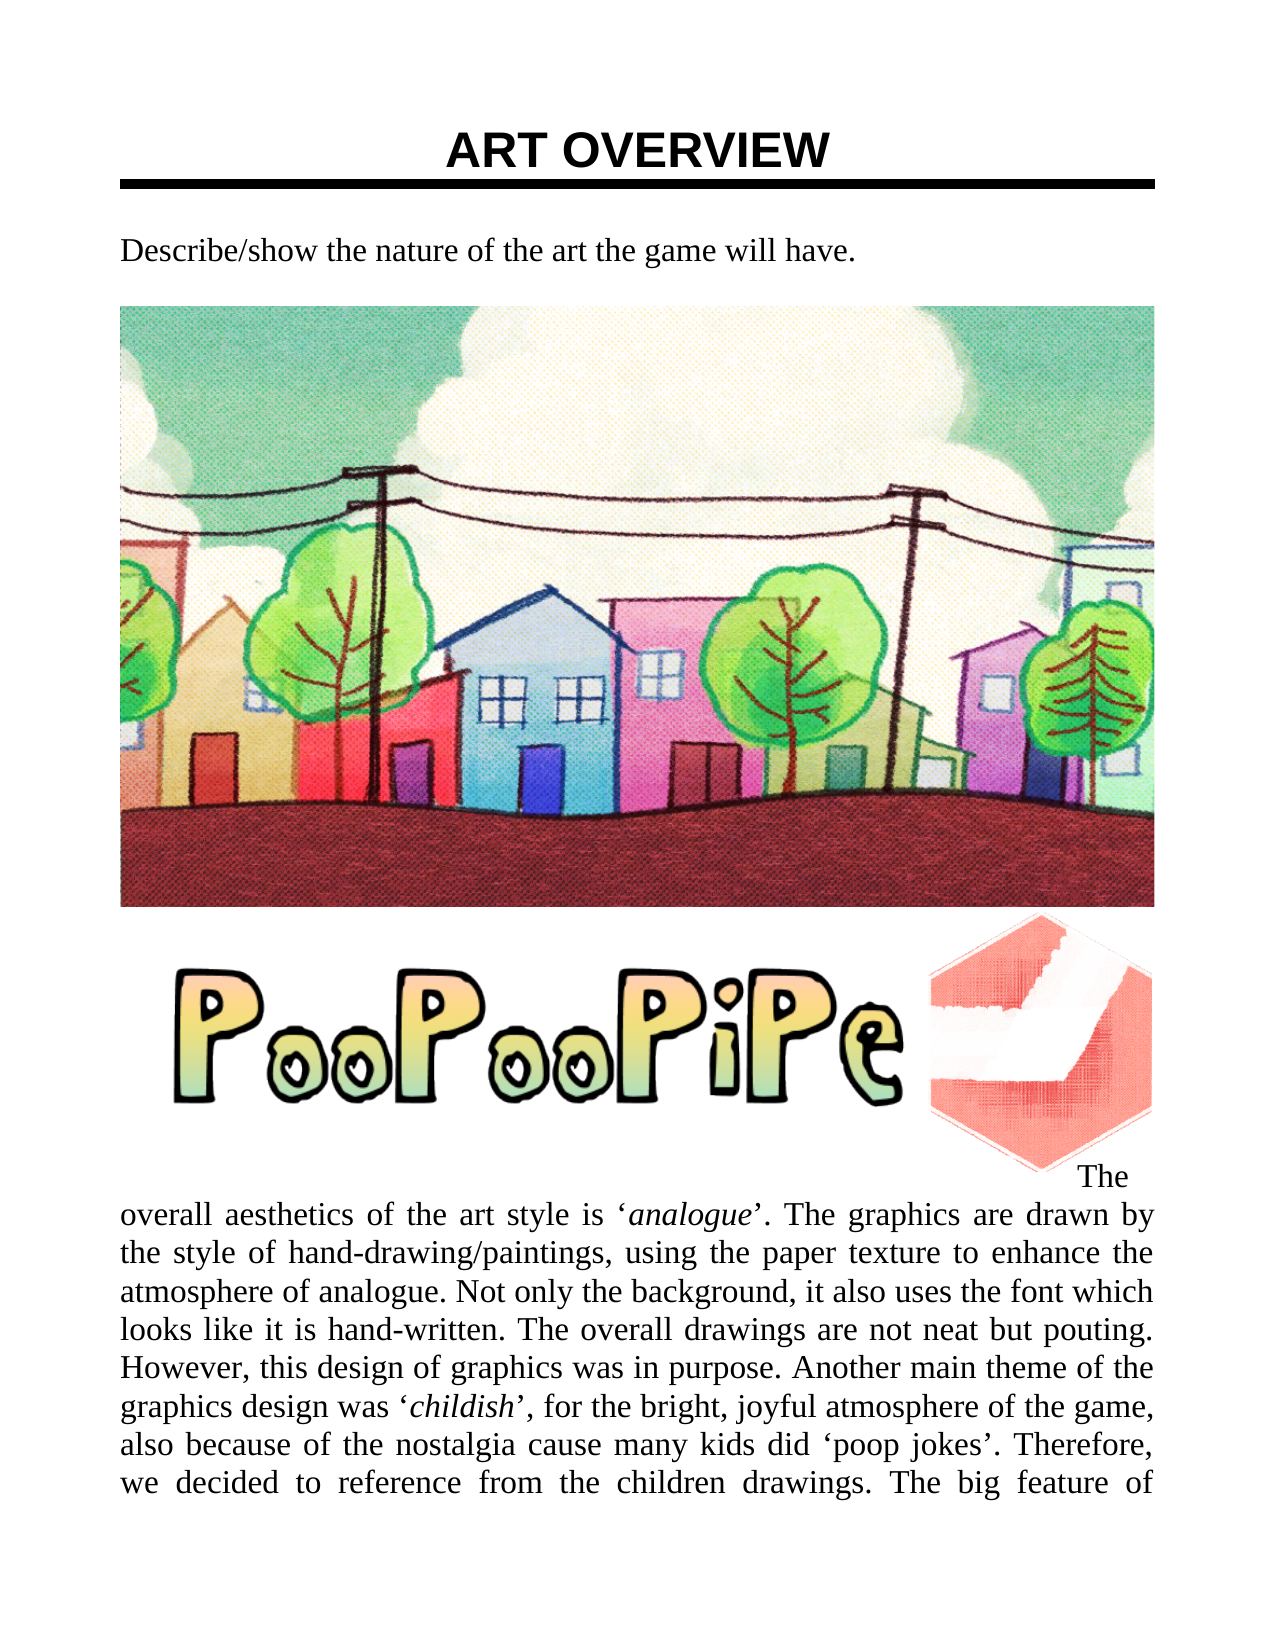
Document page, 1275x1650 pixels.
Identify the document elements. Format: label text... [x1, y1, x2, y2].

picture [120, 306, 1155, 907]
picture [123, 910, 1152, 1185]
subtitle ART OVERVIEW [120, 120, 1155, 179]
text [120, 964, 1155, 1501]
text Describe/show the nature of the art the game will have. [120, 230, 1155, 268]
